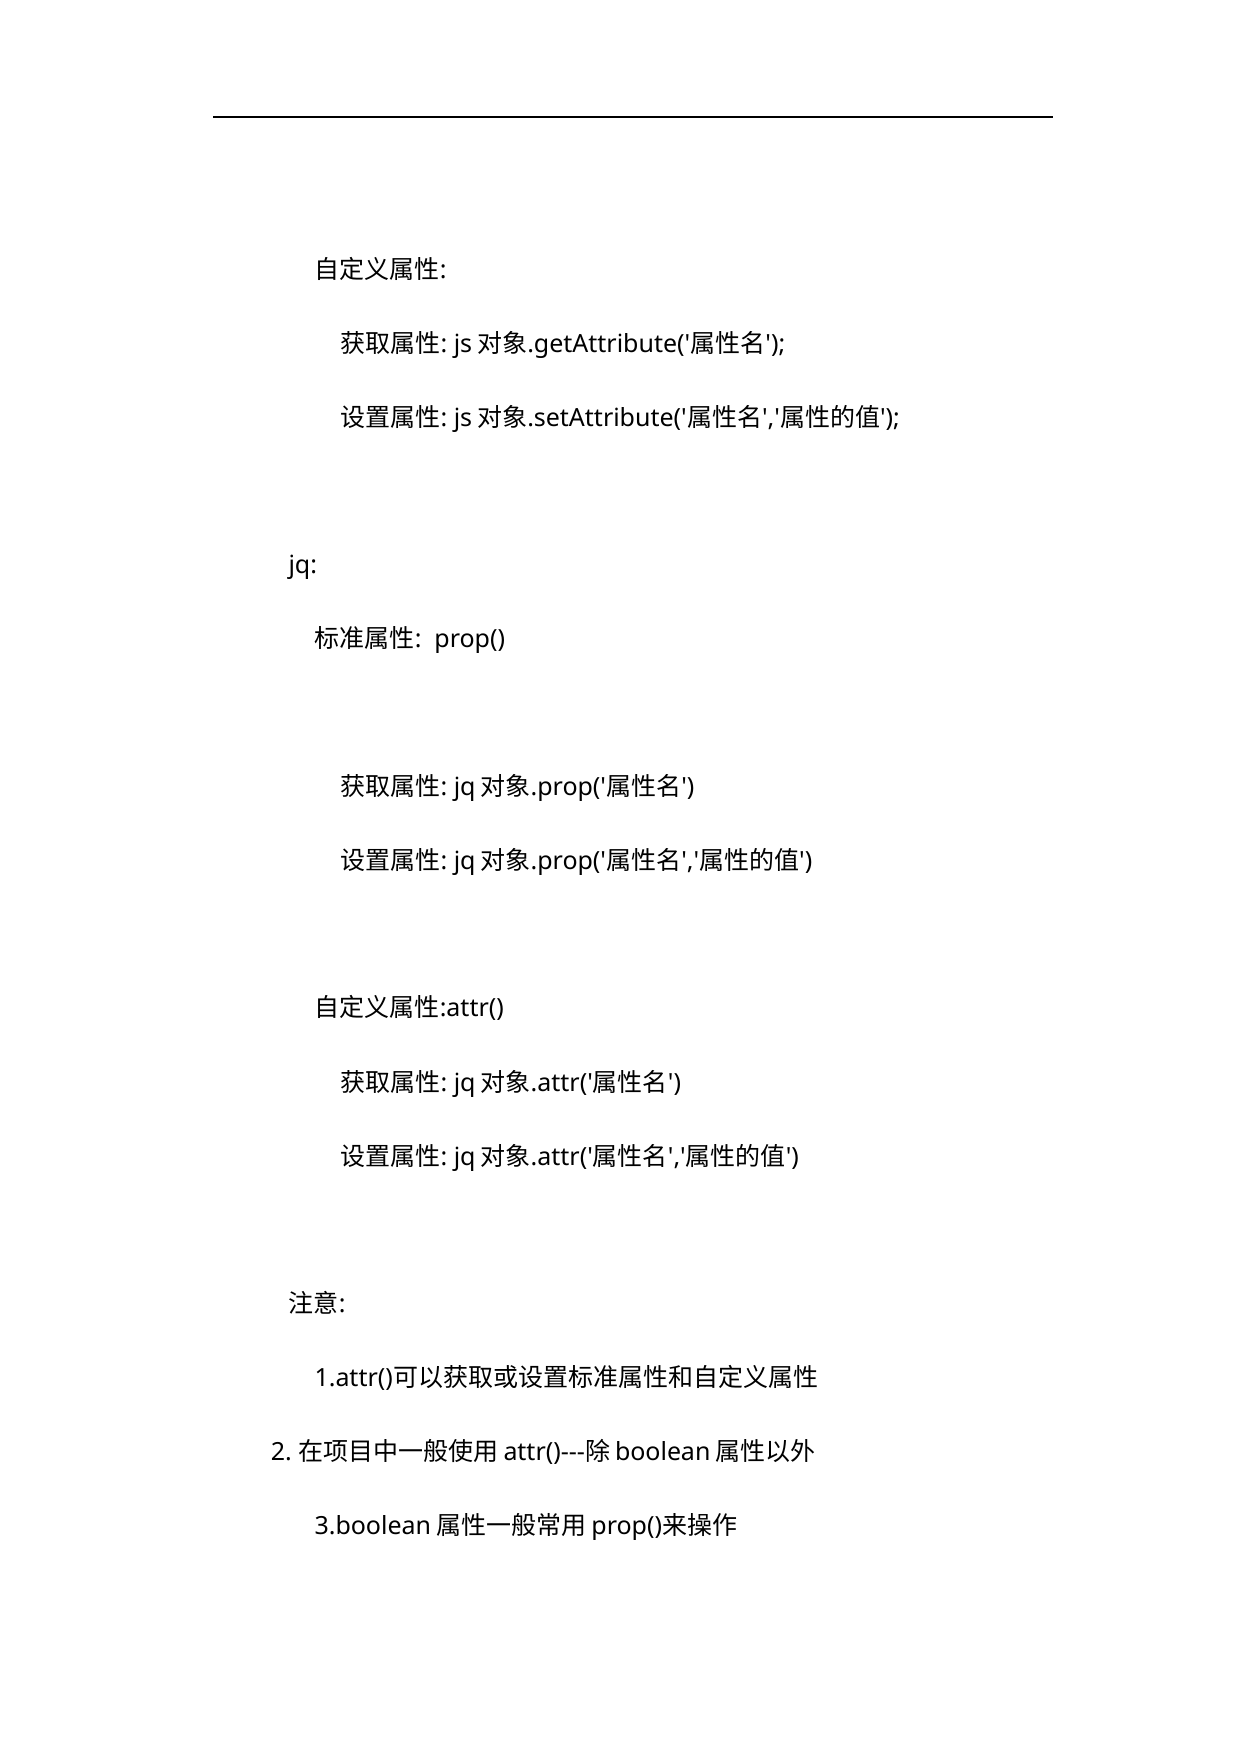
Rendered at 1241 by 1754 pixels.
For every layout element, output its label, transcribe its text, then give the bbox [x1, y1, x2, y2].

text 2. 在项目中一般使用attr()---除boolean属性以外 [198, 1417, 1053, 1482]
text 获取属性: jq对象.prop('属性名') [212, 752, 1053, 817]
text jq: [212, 531, 1053, 596]
text 1.attr()可以获取或设置标准属性和自定义属性 [212, 1343, 1053, 1408]
text 设置属性: jq对象.attr('属性名','属性的值') [212, 1122, 1053, 1187]
text 设置属性: jq对象.prop('属性名','属性的值') [212, 826, 1053, 891]
text 获取属性: jq对象.attr('属性名') [212, 1048, 1053, 1113]
text 获取属性: js对象.getAttribute('属性名'); [212, 309, 1053, 374]
text 3.boolean属性一般常用prop()来操作 [212, 1491, 1053, 1556]
text 自定义属性: [212, 235, 1053, 300]
text 标准属性: prop() [212, 604, 1053, 669]
text 注意: [212, 1269, 1053, 1334]
text 设置属性: js对象.setAttribute('属性名','属性的值'); [212, 383, 1053, 448]
text 自定义属性:attr() [212, 973, 1053, 1038]
